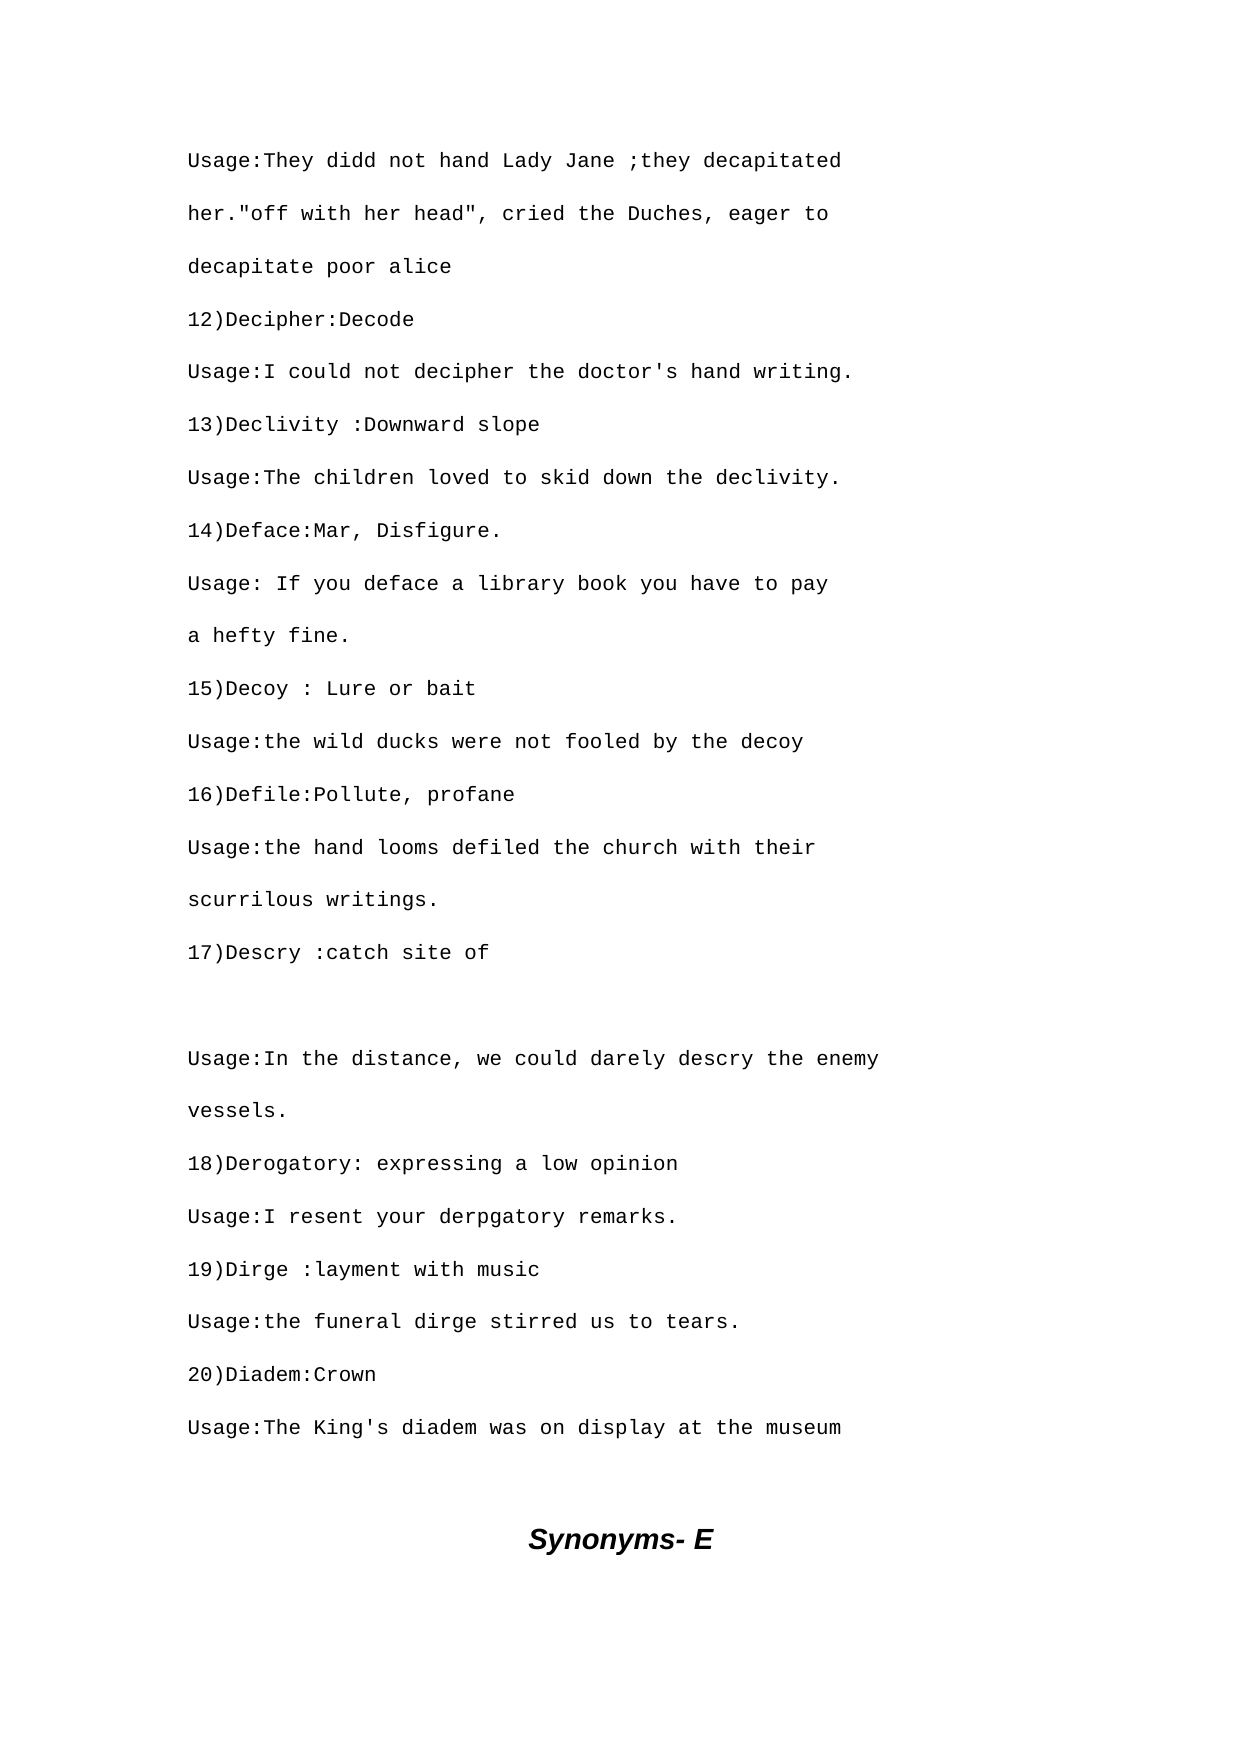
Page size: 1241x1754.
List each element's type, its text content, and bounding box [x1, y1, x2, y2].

text Usage:The children loved to skid down the declivity. [187, 467, 1065, 491]
text 16)Defile:Pollute, profane [187, 784, 1065, 807]
text Usage:The King's diadem was on display at the museum [187, 1417, 1065, 1441]
text Usage: If you deface a library book you have to pay a hefty fine. [187, 573, 829, 649]
text 15)Decoy : Lure or bait [187, 678, 1065, 702]
text 17)Descry :catch site of [187, 942, 1065, 966]
text Usage:In the distance, we could darely descry the enemy vessels. [187, 1048, 879, 1124]
text Synonyms- E [523, 1522, 718, 1556]
text 20)Diadem:Crown [187, 1364, 1065, 1388]
text Usage:I resent your derpgatory remarks. [187, 1206, 1065, 1229]
text 19)Dirge :layment with music [187, 1259, 1065, 1282]
text Usage:I could not decipher the doctor's hand writing. [187, 361, 1065, 385]
text Usage:the funeral dirge stirred us to tears. [187, 1311, 1065, 1335]
text Usage:the hand looms defiled the church with their scurrilous writings. [187, 837, 817, 913]
text Usage:the wild ducks were not fooled by the decoy [187, 731, 1065, 755]
text 18)Derogatory: expressing a low opinion [187, 1153, 1065, 1177]
text 12)Decipher:Decode [187, 308, 1065, 332]
text Usage:They didd not hand Lady Jane ;they decapitated her."off with her head", cried the Duches, eager to decapitate poor alice [187, 150, 842, 279]
text 14)Deface:Mar, Disfigure. [187, 520, 1065, 543]
text 13)Declivity :Downward slope [187, 414, 1065, 438]
